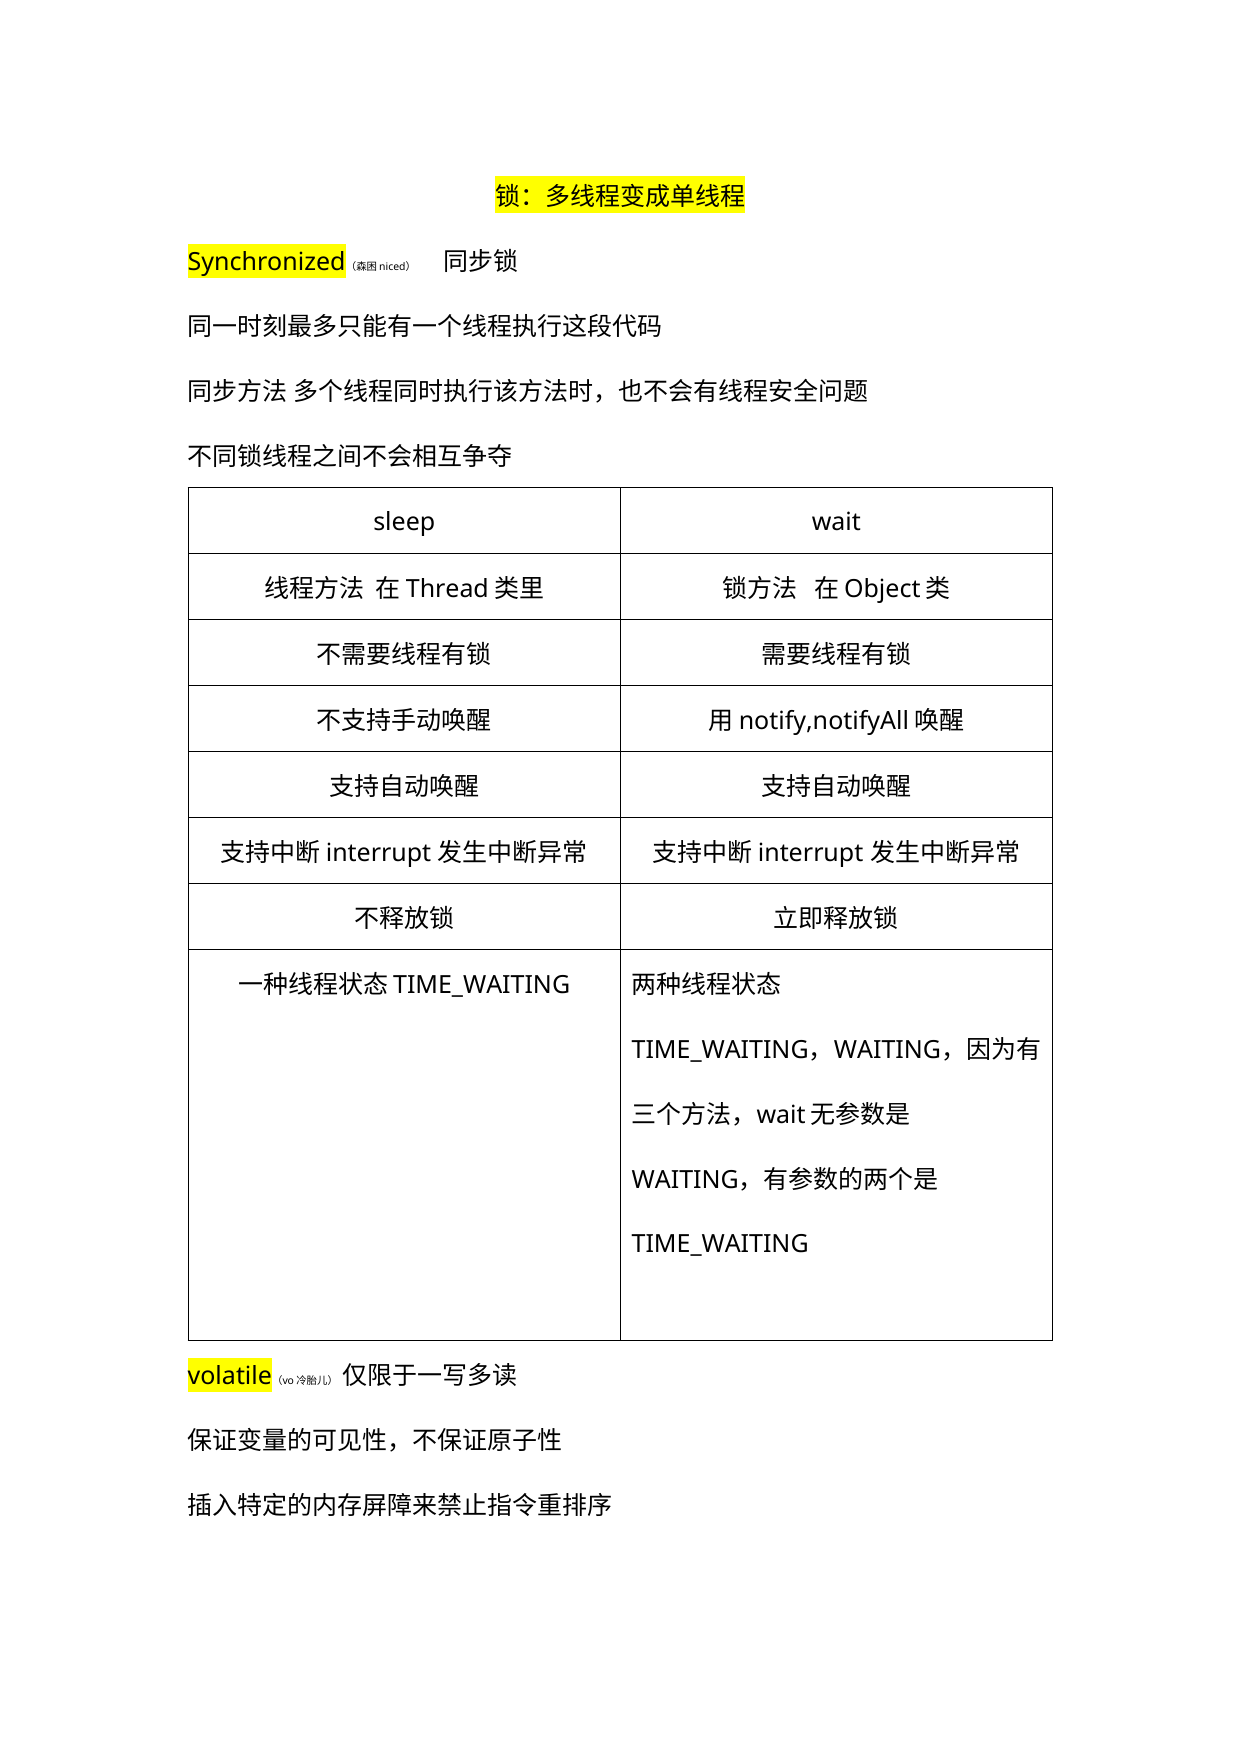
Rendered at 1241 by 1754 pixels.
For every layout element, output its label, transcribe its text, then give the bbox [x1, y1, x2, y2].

text volatile（vo冷胎儿） 仅限于一写多读 [187, 1341, 1053, 1406]
table_cell 支持自动唤醒 [189, 752, 620, 817]
table_cell 一种线程状态TIME_WAITING [189, 950, 620, 1340]
text 不同锁线程之间不会相互争夺 [187, 422, 1053, 487]
table_cell 不需要线程有锁 [189, 620, 620, 685]
text 锁：多线程变成单线程 [187, 162, 1053, 227]
table_cell 用notify,notifyAll唤醒 [621, 686, 1052, 751]
table_cell 两种线程状态TIME_WAITING，WAITING，因为有三个方法，wait无参数是WAITING，有参数的两个是TIME_WAITING [621, 950, 1052, 1340]
table_cell 立即释放锁 [621, 884, 1052, 949]
table_cell 不支持手动唤醒 [189, 686, 620, 751]
table_cell 支持中断interrupt 发生中断异常 [189, 818, 620, 883]
table_cell 锁方法 在Object类 [621, 554, 1052, 619]
table_header sleep [189, 488, 620, 553]
table_cell 线程方法 在Thread类里 [189, 554, 620, 619]
text 同一时刻最多只能有一个线程执行这段代码 [187, 292, 1053, 357]
table_cell 支持自动唤醒 [621, 752, 1052, 817]
text Synchronized（森困niced） 同步锁 [187, 227, 1053, 292]
table_cell 需要线程有锁 [621, 620, 1052, 685]
table_cell 支持中断interrupt 发生中断异常 [621, 818, 1052, 883]
text 同步方法 多个线程同时执行该方法时，也不会有线程安全问题 [187, 357, 1053, 422]
table_header wait [621, 488, 1052, 553]
table_cell 不释放锁 [189, 884, 620, 949]
text 插入特定的内存屏障来禁止指令重排序 [187, 1471, 1053, 1536]
text 保证变量的可见性，不保证原子性 [187, 1406, 1053, 1471]
